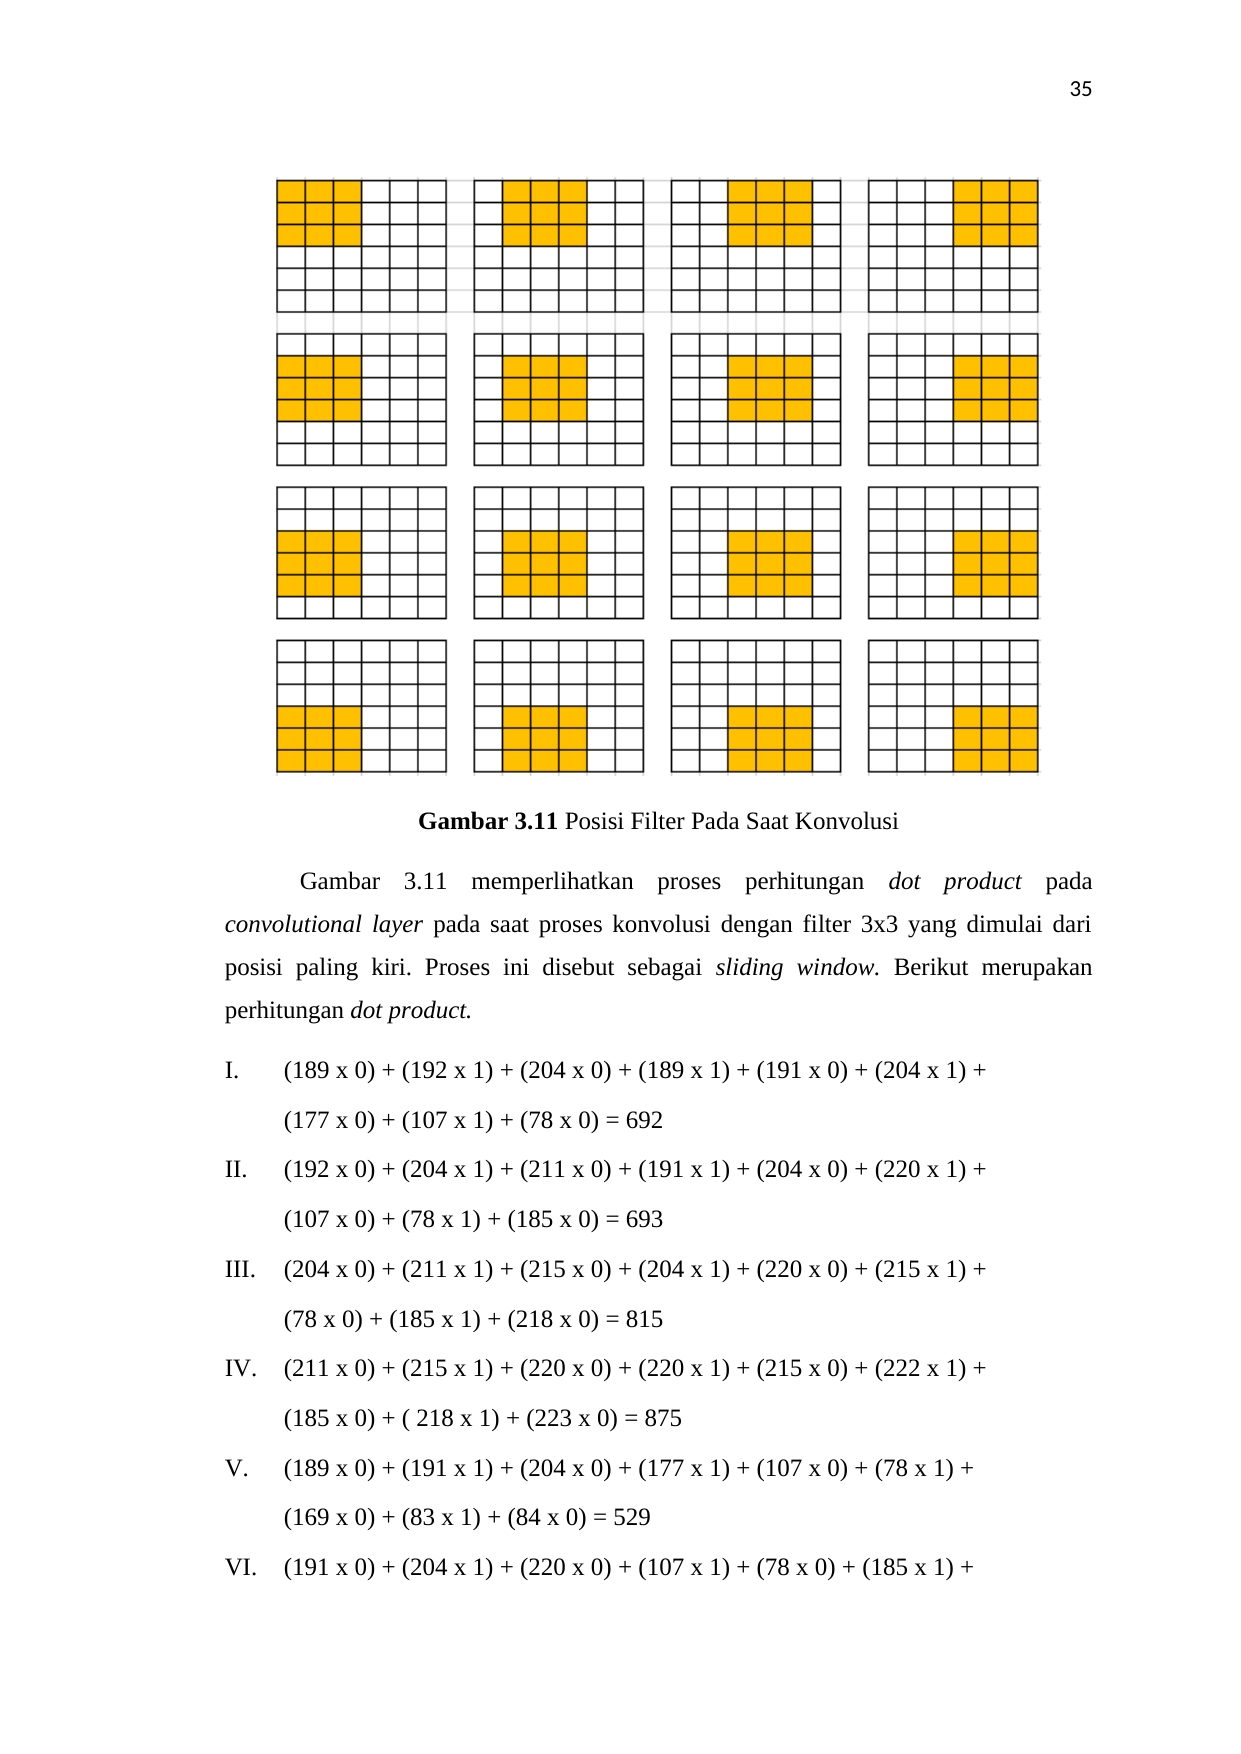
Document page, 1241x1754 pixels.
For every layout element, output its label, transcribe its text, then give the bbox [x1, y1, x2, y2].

picture [275, 177, 1042, 776]
text VI. (191 x 0) + (204 x 1) + (220 x 0) + (107 x 1) + (78 x 0) + (185 x 1) + [224, 1552, 1092, 1581]
text (185 x 0) + ( 218 x 1) + (223 x 0) = 875 [283, 1403, 1092, 1432]
text Gambar 3.11 memperlihatkan proses perhitungan dot product pada convolutional layer pada saat proses konvolusi dengan filter 3x3 yang dimulai dari posisi paling kiri. Proses ini disebut sebagai sliding window. Berikut merupakan perhitungan dot product. [224, 866, 1092, 1024]
text IV. (211 x 0) + (215 x 1) + (220 x 0) + (220 x 1) + (215 x 0) + (222 x 1) + [224, 1353, 1092, 1382]
text Gambar 3.11 Posisi Filter Pada Saat Konvolusi [224, 806, 1092, 835]
text (177 x 0) + (107 x 1) + (78 x 0) = 692 [283, 1105, 1092, 1134]
text V. (189 x 0) + (191 x 1) + (204 x 0) + (177 x 1) + (107 x 0) + (78 x 1) + [224, 1453, 1092, 1481]
text II. (192 x 0) + (204 x 1) + (211 x 0) + (191 x 1) + (204 x 0) + (220 x 1) + [224, 1154, 1092, 1183]
text (169 x 0) + (83 x 1) + (84 x 0) = 529 [283, 1502, 1092, 1531]
text III. (204 x 0) + (211 x 1) + (215 x 0) + (204 x 1) + (220 x 0) + (215 x 1) + [224, 1254, 1092, 1283]
text (107 x 0) + (78 x 1) + (185 x 0) = 693 [283, 1204, 1092, 1233]
text I. (189 x 0) + (192 x 1) + (204 x 0) + (189 x 1) + (191 x 0) + (204 x 1) + [224, 1055, 1092, 1084]
text (78 x 0) + (185 x 1) + (218 x 0) = 815 [283, 1304, 1092, 1332]
